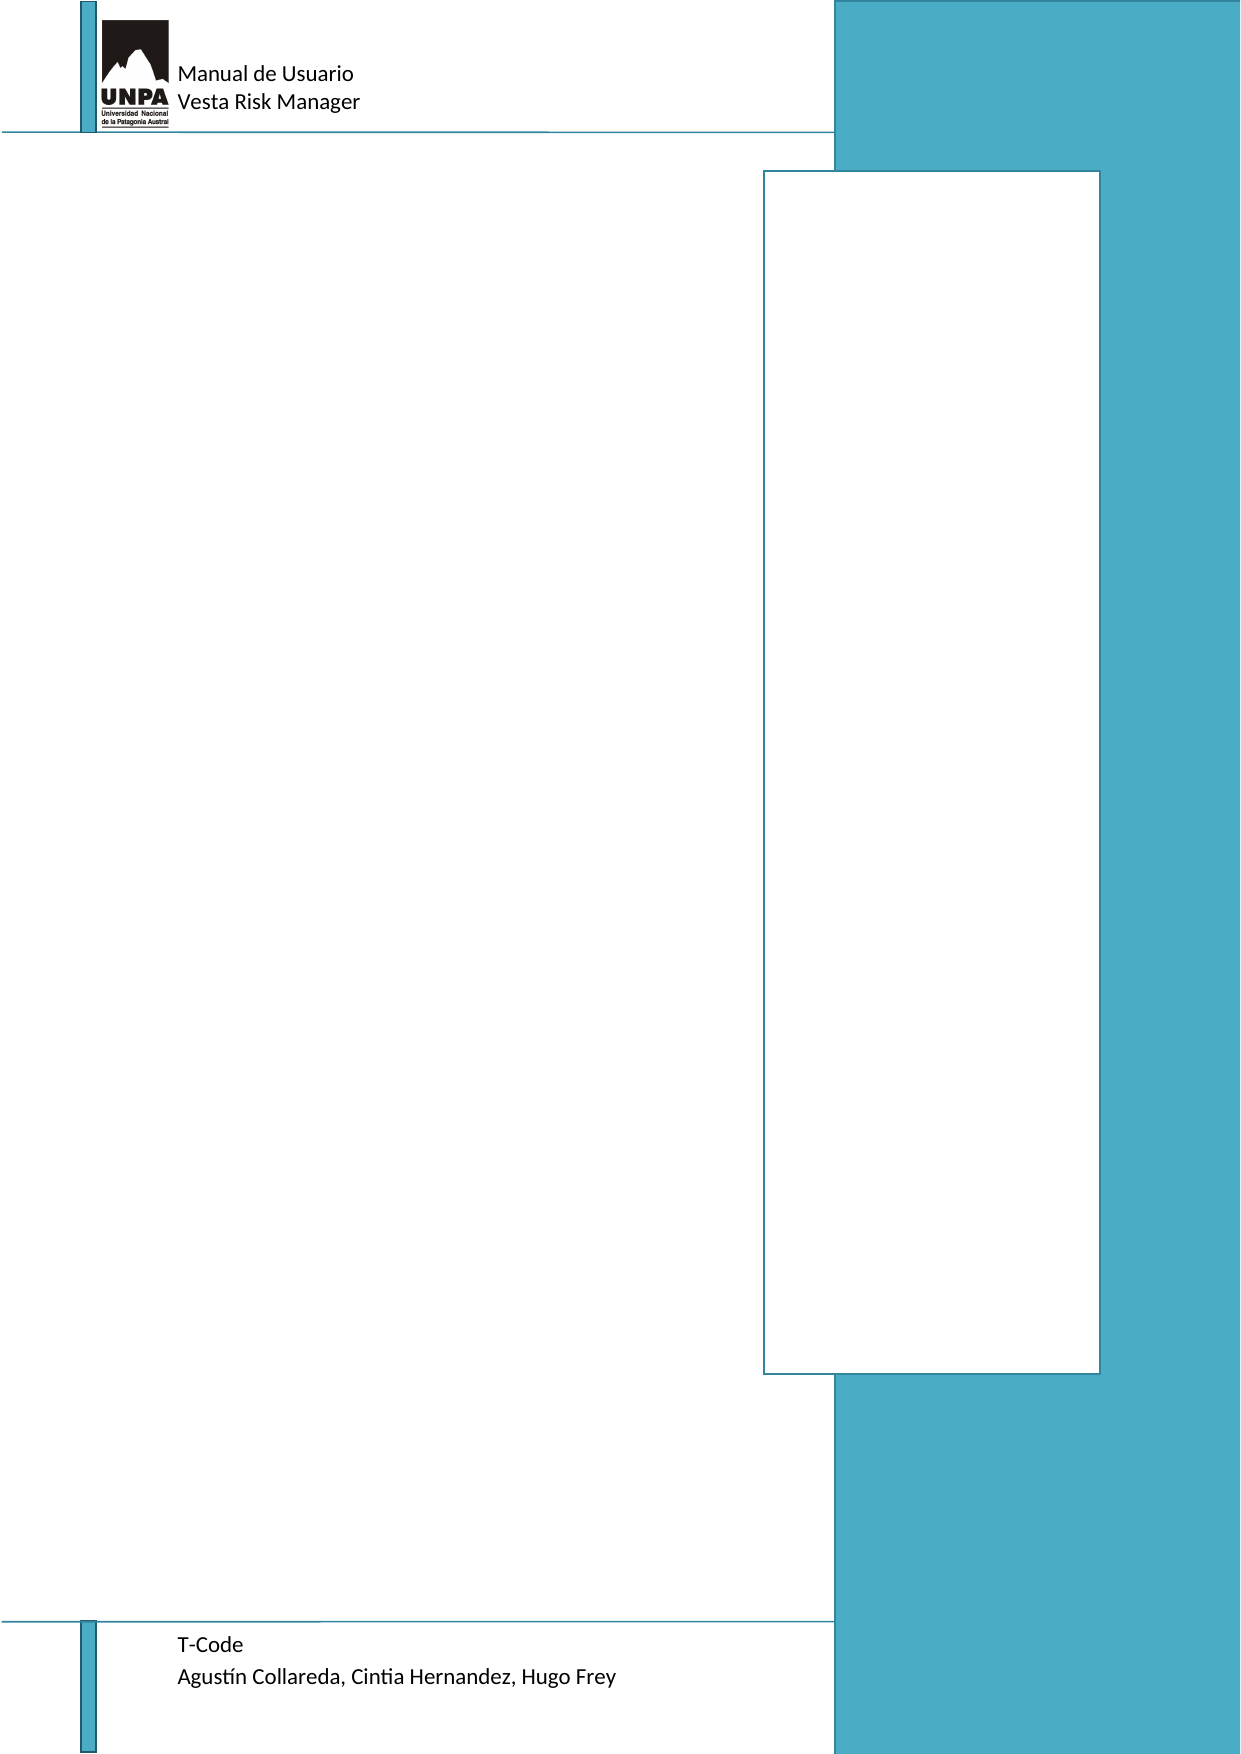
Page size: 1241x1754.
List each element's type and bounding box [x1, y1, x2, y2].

picture [100, 18, 170, 129]
